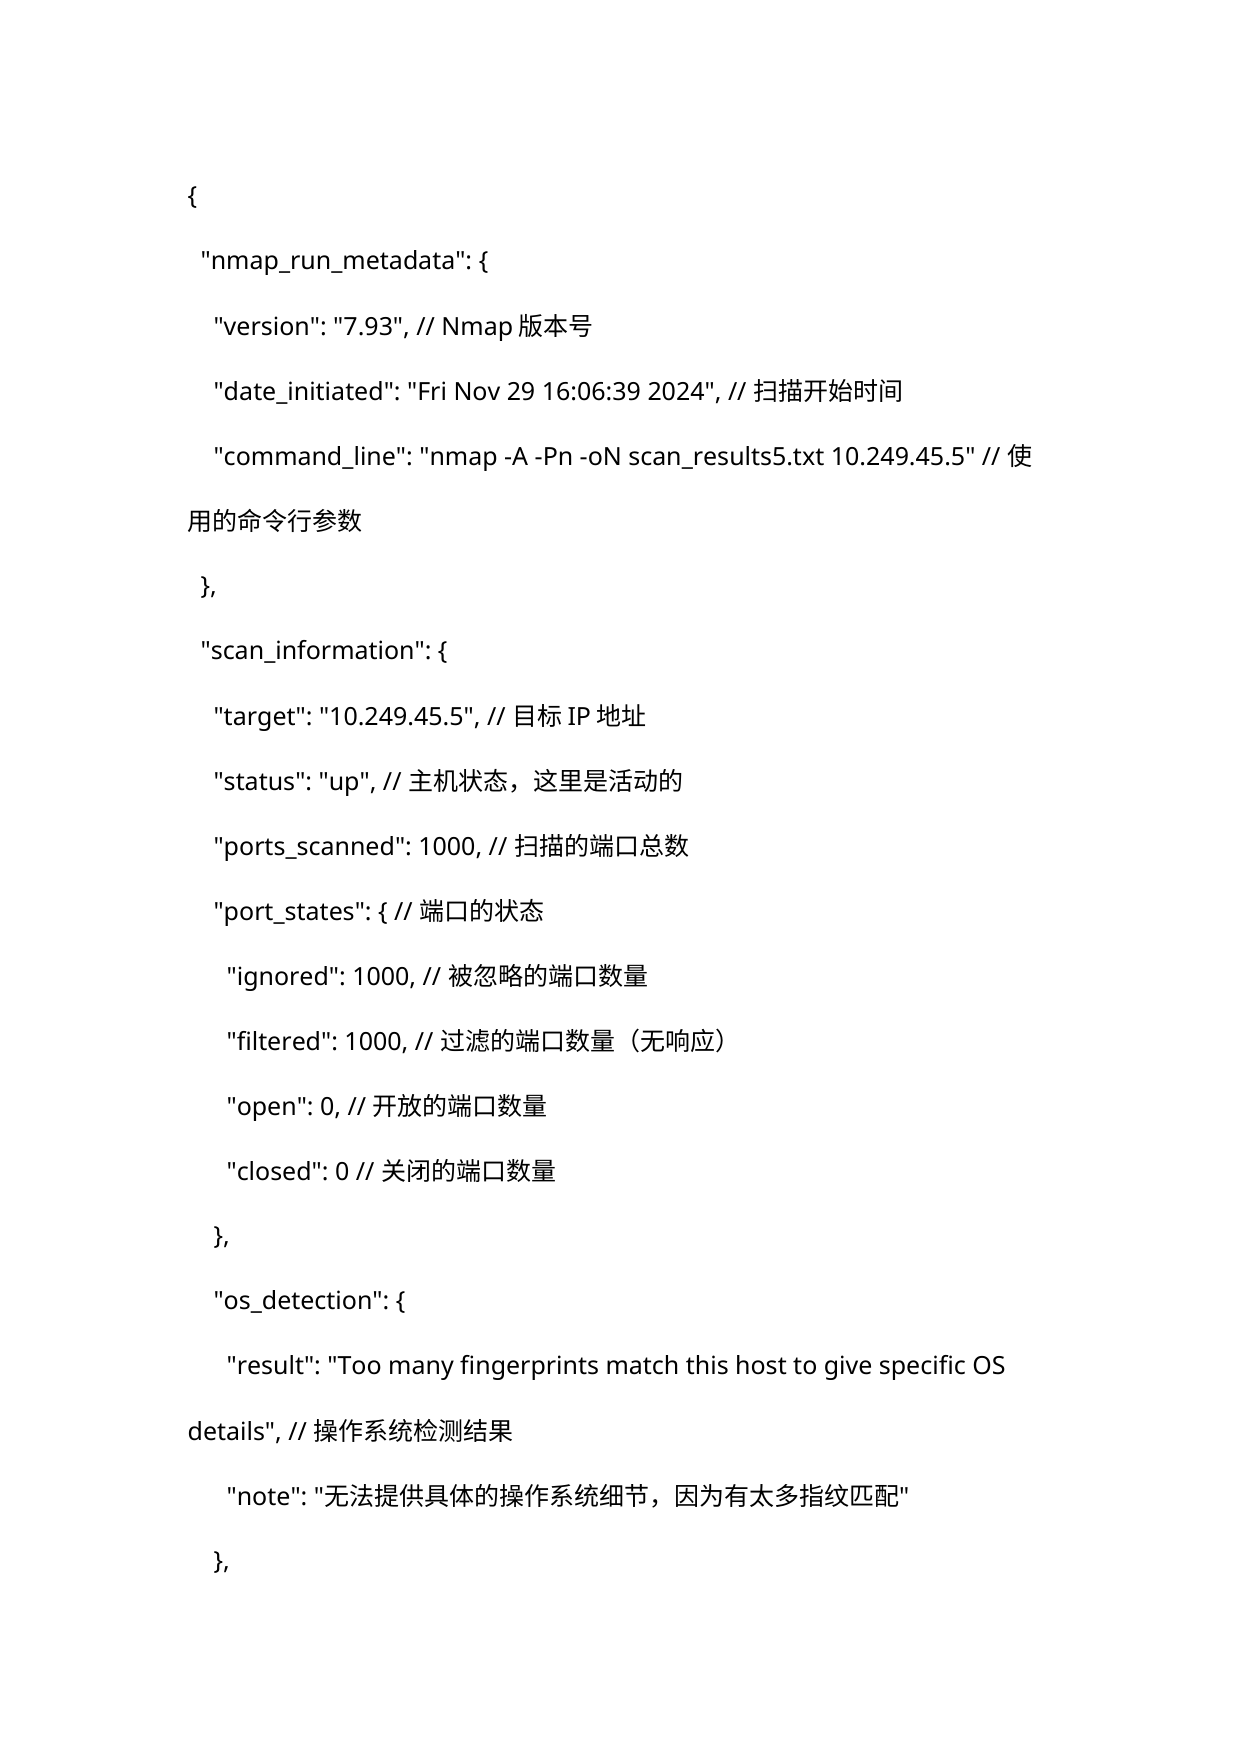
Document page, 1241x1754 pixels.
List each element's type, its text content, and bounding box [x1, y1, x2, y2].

text "os_detection": { [187, 1267, 1053, 1332]
text "command_line": "nmap -A -Pn -oN scan_results5.txt 10.249.45.5" // 使用的命令行参数 [187, 422, 1053, 552]
text "scan_information": { [187, 617, 1053, 682]
text "nmap_run_metadata": { [187, 227, 1053, 292]
text "ignored": 1000, // 被忽略的端口数量 [187, 942, 1053, 1007]
text "date_initiated": "Fri Nov 29 16:06:39 2024", // 扫描开始时间 [187, 357, 1053, 422]
text }, [187, 552, 1053, 617]
text "open": 0, // 开放的端口数量 [187, 1072, 1053, 1137]
text "result": "Too many fingerprints match this host to give specific OS details", // 操作系统检测结果 [187, 1332, 1053, 1462]
text "version": "7.93", // Nmap版本号 [187, 292, 1053, 357]
text }, [187, 1202, 1053, 1267]
text "note": "无法提供具体的操作系统细节，因为有太多指纹匹配" [187, 1462, 1053, 1527]
text "status": "up", // 主机状态，这里是活动的 [187, 747, 1053, 812]
text "target": "10.249.45.5", // 目标IP地址 [187, 682, 1053, 747]
text "filtered": 1000, // 过滤的端口数量（无响应） [187, 1007, 1053, 1072]
text "ports_scanned": 1000, // 扫描的端口总数 [187, 812, 1053, 877]
text "port_states": { // 端口的状态 [187, 877, 1053, 942]
text "closed": 0 // 关闭的端口数量 [187, 1137, 1053, 1202]
text { [187, 162, 1053, 227]
text }, [187, 1527, 1053, 1592]
